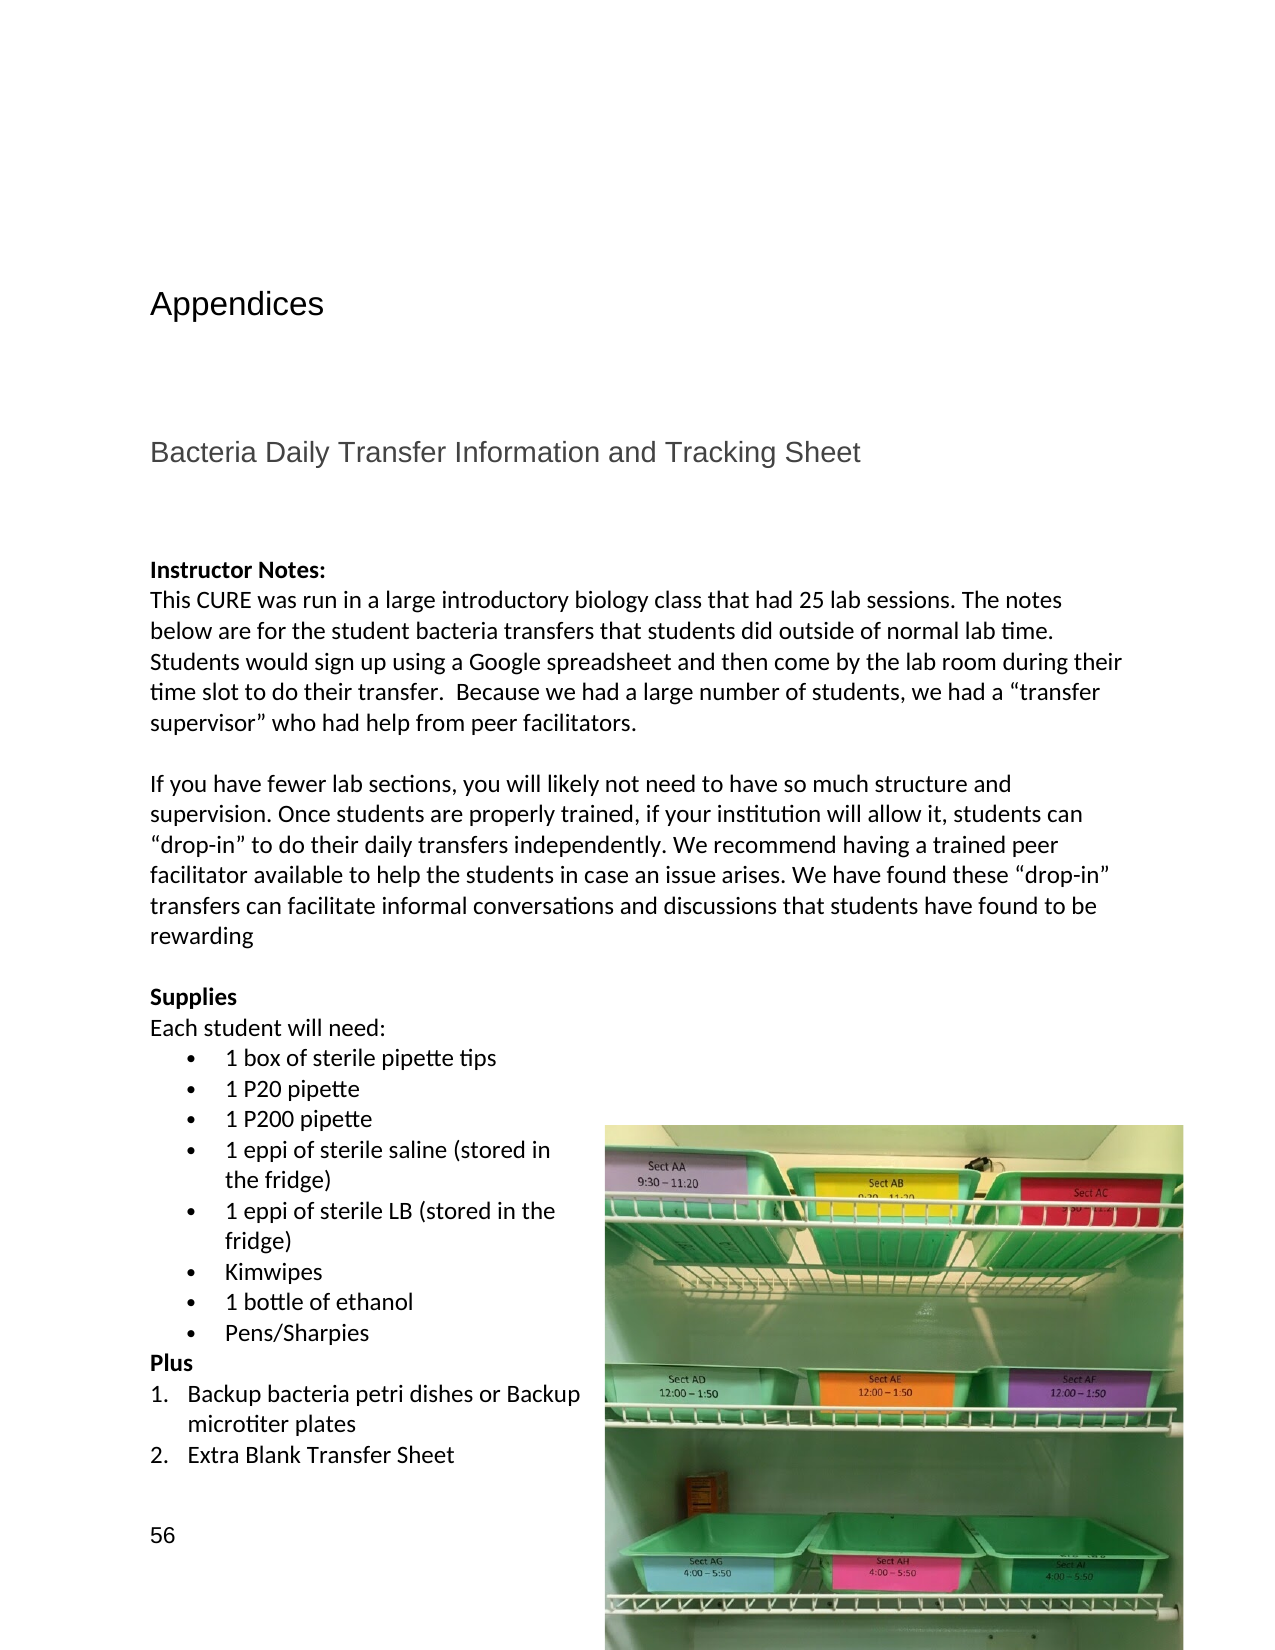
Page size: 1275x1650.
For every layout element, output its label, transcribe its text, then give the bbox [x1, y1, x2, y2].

text If you have fewer lab sections, you will likely not need to have so much structure and supervision. Once students are properly trained, if your institution will allow it, students can “drop-in” to do their daily transfers independently. We recommend having a trained peer facilitator available to help the students in case an issue arises. We have found these “drop-in” transfers can facilitate informal conversations and discussions that students have found to be rewarding [150, 768, 1125, 951]
text Plus [150, 1348, 604, 1378]
list Extra Blank Transfer Sheet [150, 1439, 604, 1470]
list 1 P20 pipette [187, 1073, 1125, 1103]
text This CURE was run in a large introductory biology class that had 25 lab sessions. The notes below are for the student bacteria transfers that students did outside of normal lab time. Students would sign up using a Google spreadsheet and then come by the lab room during their time slot to do their transfer. Because we had a large number of students, we had a “transfer supervisor” who had help from peer facilitators. [150, 584, 1125, 737]
subtitle Appendices [150, 284, 1125, 323]
subtitle Bacteria Daily Transfer Information and Tracking Sheet [150, 435, 1125, 469]
list 1 bottle of ethanol [187, 1287, 604, 1317]
picture [604, 1125, 1184, 1650]
text Each student will need: [150, 1012, 1125, 1042]
list 1 box of sterile pipette tips [187, 1042, 1125, 1073]
list 1 eppi of sterile saline (stored in the fridge) [187, 1134, 604, 1195]
text Instructor Notes: [150, 554, 1125, 584]
list Kimwipes [187, 1256, 604, 1287]
list 1 P200 pipette [187, 1103, 1125, 1134]
list Backup bacteria petri dishes or Backup microtiter plates [150, 1378, 604, 1439]
list Pens/Sharpies [187, 1317, 604, 1348]
list 1 eppi of sterile LB (stored in the fridge) [187, 1195, 604, 1256]
text Supplies [150, 981, 1125, 1012]
